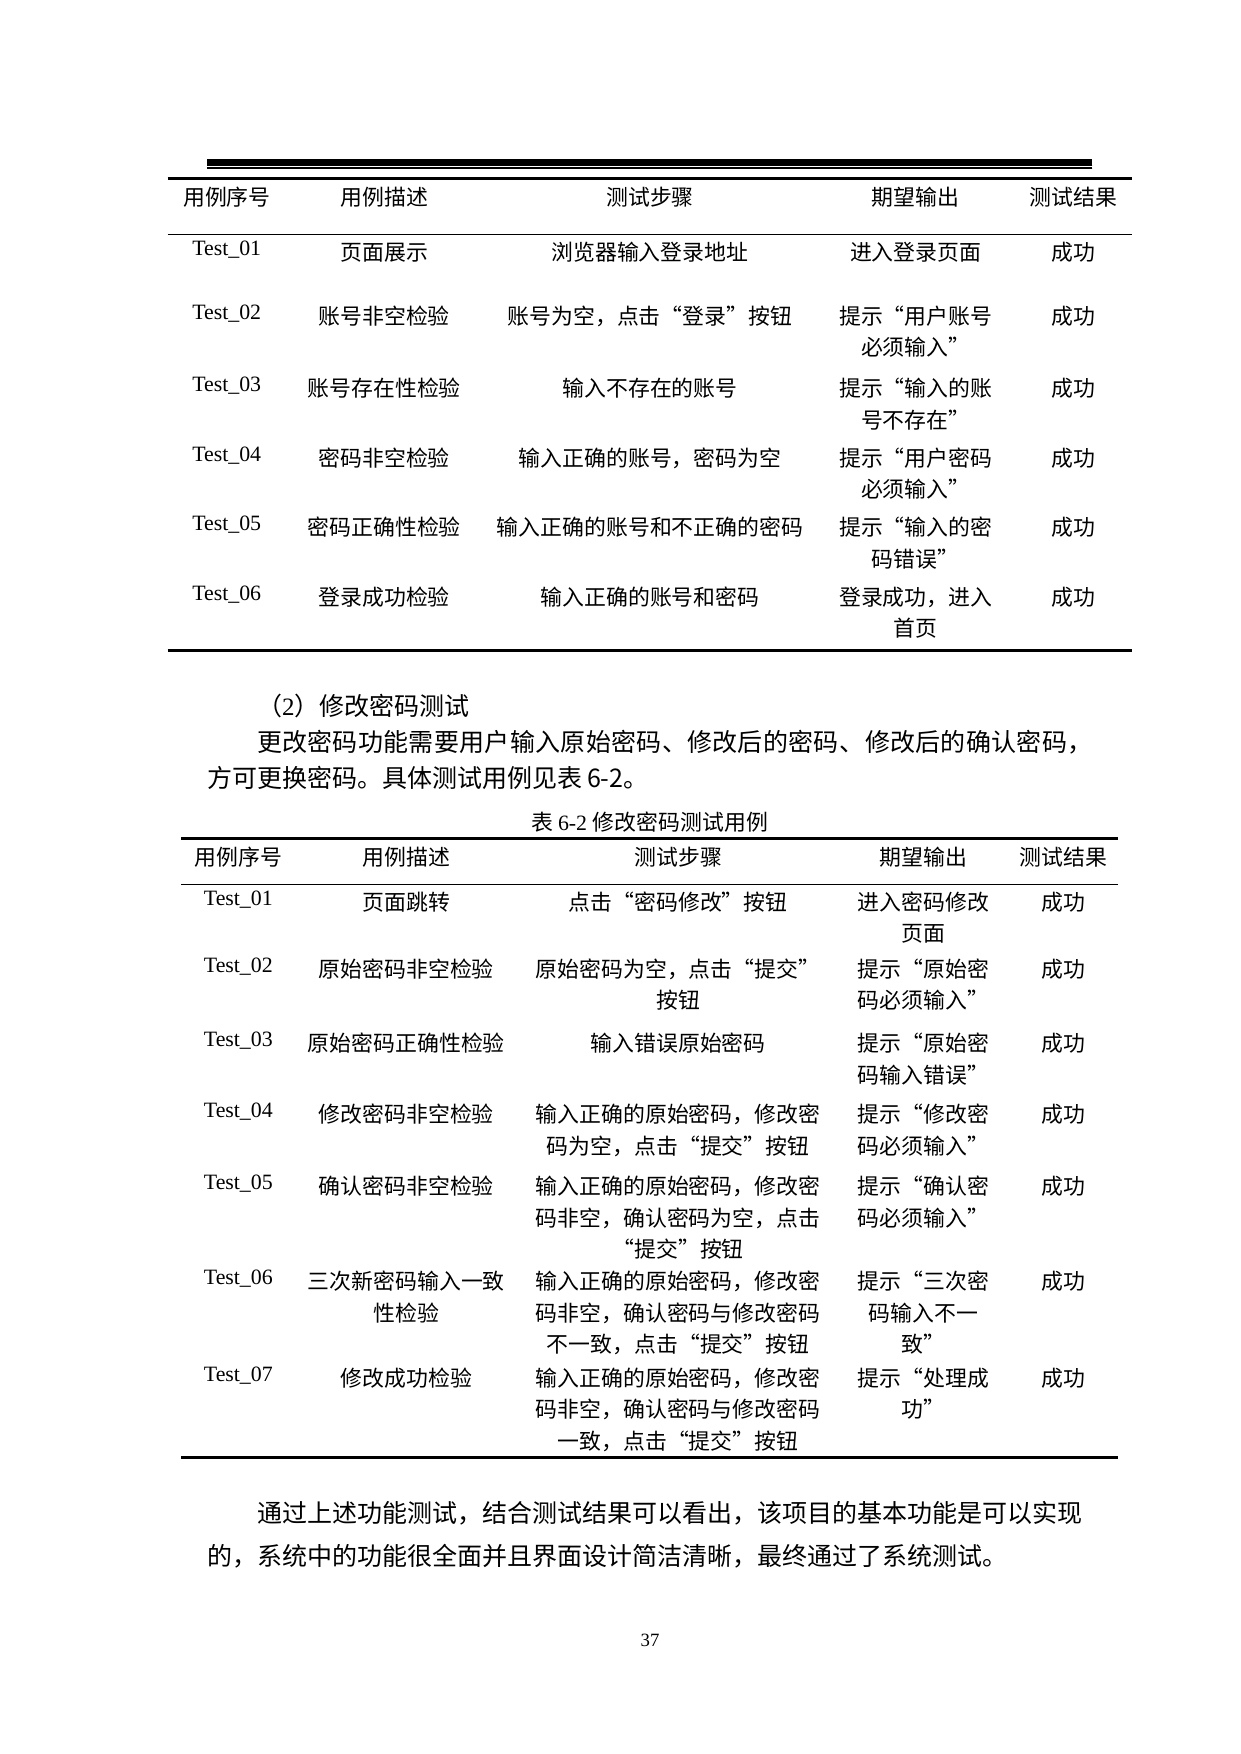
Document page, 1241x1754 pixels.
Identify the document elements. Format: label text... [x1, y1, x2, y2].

table_cell Test_06 [168, 580, 285, 649]
table_cell 提示“用户账号必须输入” [817, 299, 1014, 371]
text （2）修改密码测试 [207, 681, 1092, 722]
table_cell 输入正确的账号和不正确的密码 [483, 510, 817, 579]
table_cell 修改密码非空检验 [295, 1097, 517, 1169]
table_cell 输入正确的原始密码，修改密码非空，确认密码与修改密码不一致，点击“提交”按钮 [517, 1264, 839, 1361]
table_cell 成功 [1008, 952, 1118, 1026]
table_cell 提示“用户密码必须输入” [817, 441, 1014, 510]
table_cell 登录成功检验 [285, 580, 482, 649]
table_cell 提示“原始密码输入错误” [839, 1026, 1008, 1097]
table_cell 成功 [1008, 1264, 1118, 1361]
table_cell 提示“确认密码必须输入” [839, 1169, 1008, 1264]
table_cell 输入正确的原始密码，修改密码非空，确认密码与修改密码一致，点击“提交”按钮 [517, 1361, 839, 1456]
table_cell Test_05 [168, 510, 285, 579]
table_cell 三次新密码输入一致性检验 [295, 1264, 517, 1361]
table_header 测试步骤 [517, 840, 839, 884]
table_cell 提示“原始密码必须输入” [839, 952, 1008, 1026]
table_cell 登录成功，进入首页 [817, 580, 1014, 649]
table_cell 输入错误原始密码 [517, 1026, 839, 1097]
table_header 测试结果 [1008, 840, 1118, 884]
table_cell 成功 [1014, 235, 1132, 299]
table_cell Test_07 [181, 1361, 295, 1456]
table_cell 成功 [1008, 1026, 1118, 1097]
table_cell 提示“三次密码输入不一致” [839, 1264, 1008, 1361]
table_cell 密码非空检验 [285, 441, 482, 510]
table_cell 成功 [1008, 1361, 1118, 1456]
table_cell Test_06 [181, 1264, 295, 1361]
table_cell 输入正确的账号，密码为空 [483, 441, 817, 510]
table_cell 账号存在性检验 [285, 371, 482, 441]
table_cell 浏览器输入登录地址 [483, 235, 817, 299]
text 通过上述功能测试，结合测试结果可以看出，该项目的基本功能是可以实现的，系统中的功能很全面并且界面设计简洁清晰，最终通过了系统测试。 [207, 1493, 1092, 1573]
table_cell 输入正确的原始密码，修改密码为空，点击“提交”按钮 [517, 1097, 839, 1169]
table_cell 输入正确的账号和密码 [483, 580, 817, 649]
table_cell 进入密码修改页面 [839, 885, 1008, 952]
table_cell 成功 [1008, 885, 1118, 952]
table_cell 成功 [1014, 441, 1132, 510]
table_cell 提示“输入的账号不存在” [817, 371, 1014, 441]
table_header 期望输出 [839, 840, 1008, 884]
table_cell 修改成功检验 [295, 1361, 517, 1456]
table_cell 提示“处理成功” [839, 1361, 1008, 1456]
table_header 用例序号 [168, 180, 285, 233]
table_cell Test_03 [181, 1026, 295, 1097]
table_cell 成功 [1008, 1097, 1118, 1169]
table_cell 账号非空检验 [285, 299, 482, 371]
table_header 测试结果 [1014, 180, 1132, 233]
table_cell Test_02 [168, 299, 285, 371]
table_cell Test_05 [181, 1169, 295, 1264]
table_cell 页面展示 [285, 235, 482, 299]
table_cell 原始密码正确性检验 [295, 1026, 517, 1097]
table_cell 原始密码非空检验 [295, 952, 517, 1026]
table_cell 账号为空，点击“登录”按钮 [483, 299, 817, 371]
table_header 用例描述 [295, 840, 517, 884]
table_cell Test_01 [168, 235, 285, 299]
text 更改密码功能需要用户输入原始密码、修改后的密码、修改后的确认密码，方可更换密码。具体测试用例见表6-2。 [207, 722, 1092, 795]
table_cell 成功 [1014, 510, 1132, 579]
table_cell 点击“密码修改”按钮 [517, 885, 839, 952]
table_cell 成功 [1014, 580, 1132, 649]
table_cell 输入正确的原始密码，修改密码非空，确认密码为空，点击“提交”按钮 [517, 1169, 839, 1264]
table_cell 输入不存在的账号 [483, 371, 817, 441]
table_cell 进入登录页面 [817, 235, 1014, 299]
table_header 用例描述 [285, 180, 482, 233]
table_cell Test_02 [181, 952, 295, 1026]
table_cell Test_04 [181, 1097, 295, 1169]
table_cell 提示“修改密码必须输入” [839, 1097, 1008, 1169]
table_header 用例序号 [181, 840, 295, 884]
text 表6-2 修改密码测试用例 [207, 795, 1092, 837]
table_cell 提示“输入的密码错误” [817, 510, 1014, 579]
table_header 测试步骤 [483, 180, 817, 233]
table_cell 成功 [1008, 1169, 1118, 1264]
table_cell 密码正确性检验 [285, 510, 482, 579]
table_header 期望输出 [817, 180, 1014, 233]
table_cell Test_04 [168, 441, 285, 510]
table_cell 原始密码为空，点击“提交”按钮 [517, 952, 839, 1026]
table_cell Test_01 [181, 885, 295, 952]
table_cell 页面跳转 [295, 885, 517, 952]
table_cell 确认密码非空检验 [295, 1169, 517, 1264]
table_cell 成功 [1014, 371, 1132, 441]
table_cell Test_03 [168, 371, 285, 441]
table_cell 成功 [1014, 299, 1132, 371]
